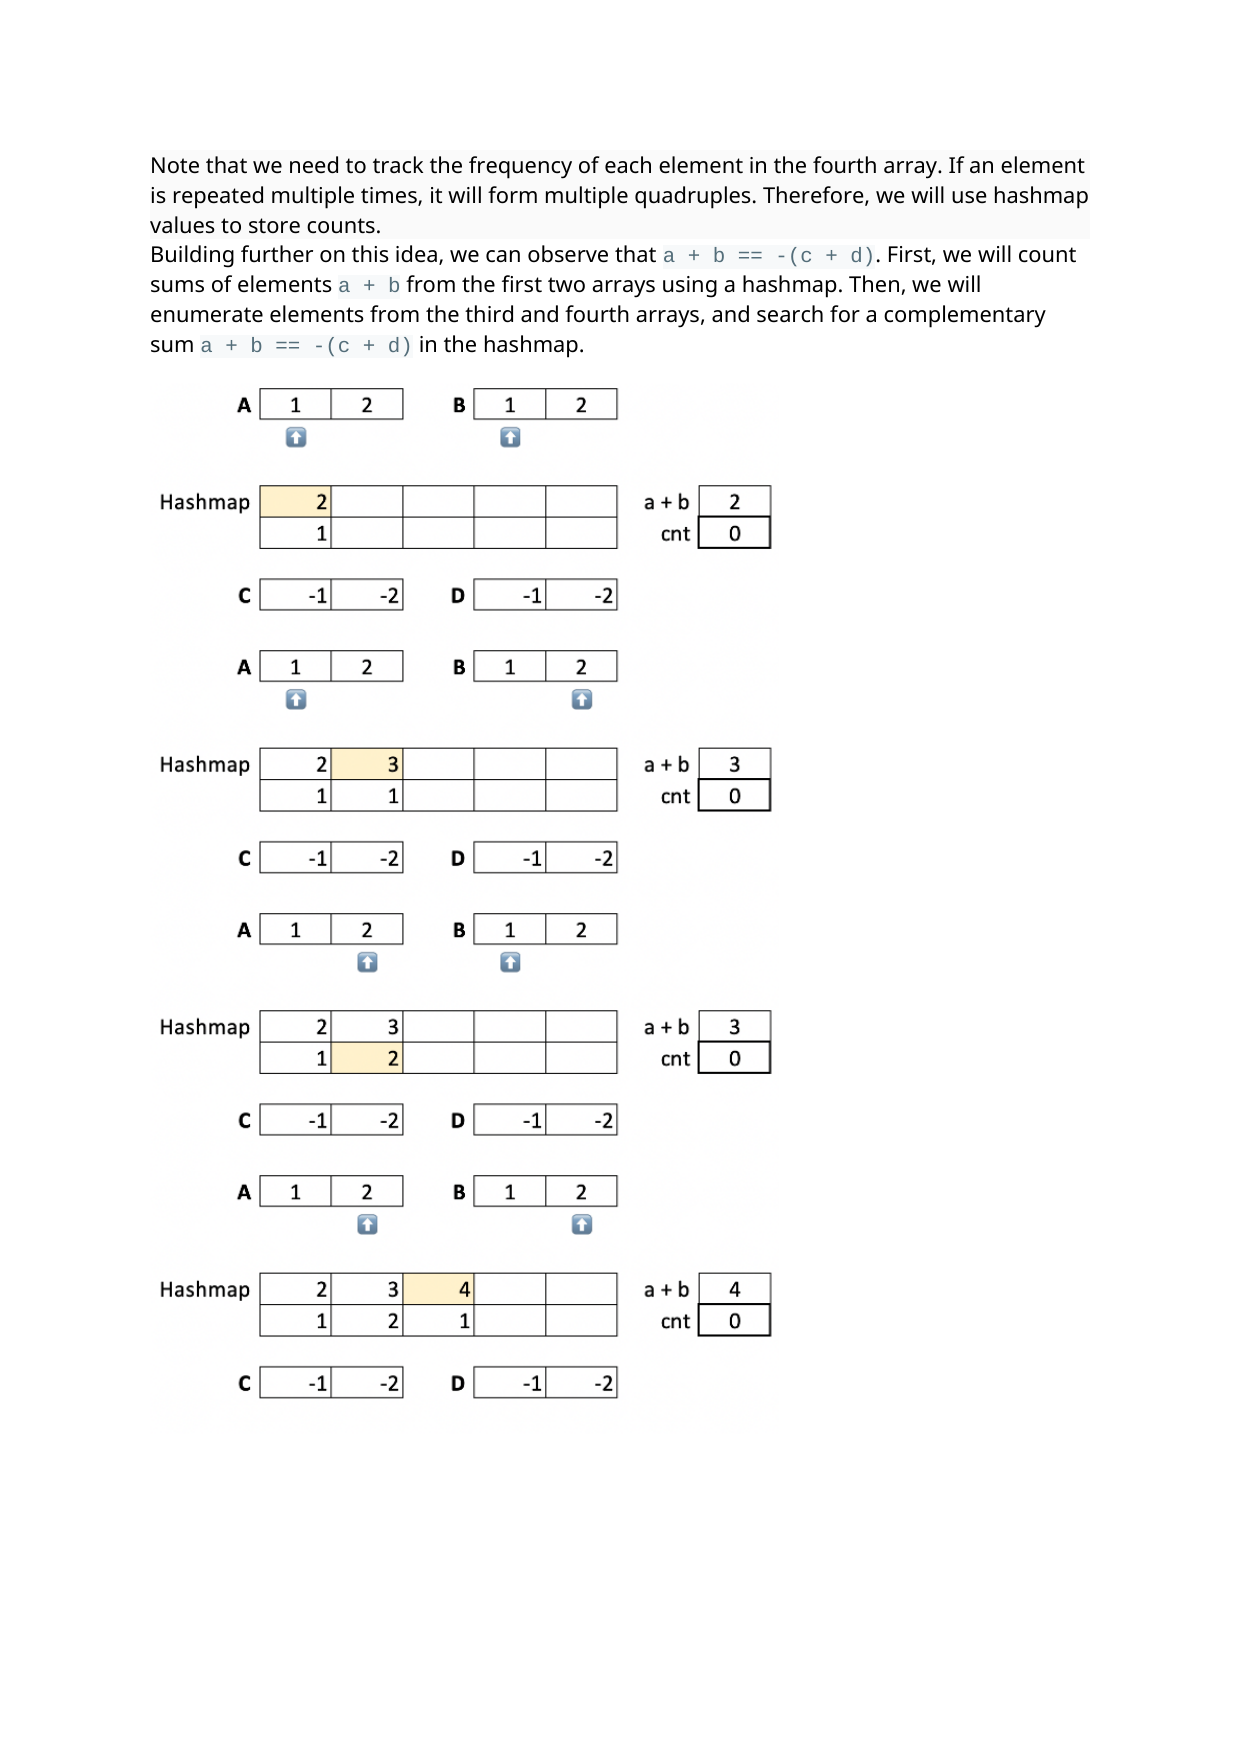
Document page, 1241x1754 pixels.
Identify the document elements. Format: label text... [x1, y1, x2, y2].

text Building further on this idea, we can observe that a + b == -(c + d). First, we will count sums of elements a + b from the first two arrays using a hashmap. Then, we will enumerate elements from the third and fourth arrays, and search for a complementary sum a + b == -(c + d) in the hashmap. [150, 239, 1090, 358]
text Note that we need to track the frequency of each element in the fourth array. If an element is repeated multiple times, it will form multiple quadruples. Therefore, we will use hashmap values to store counts. [150, 150, 1090, 239]
picture [150, 383, 780, 1434]
